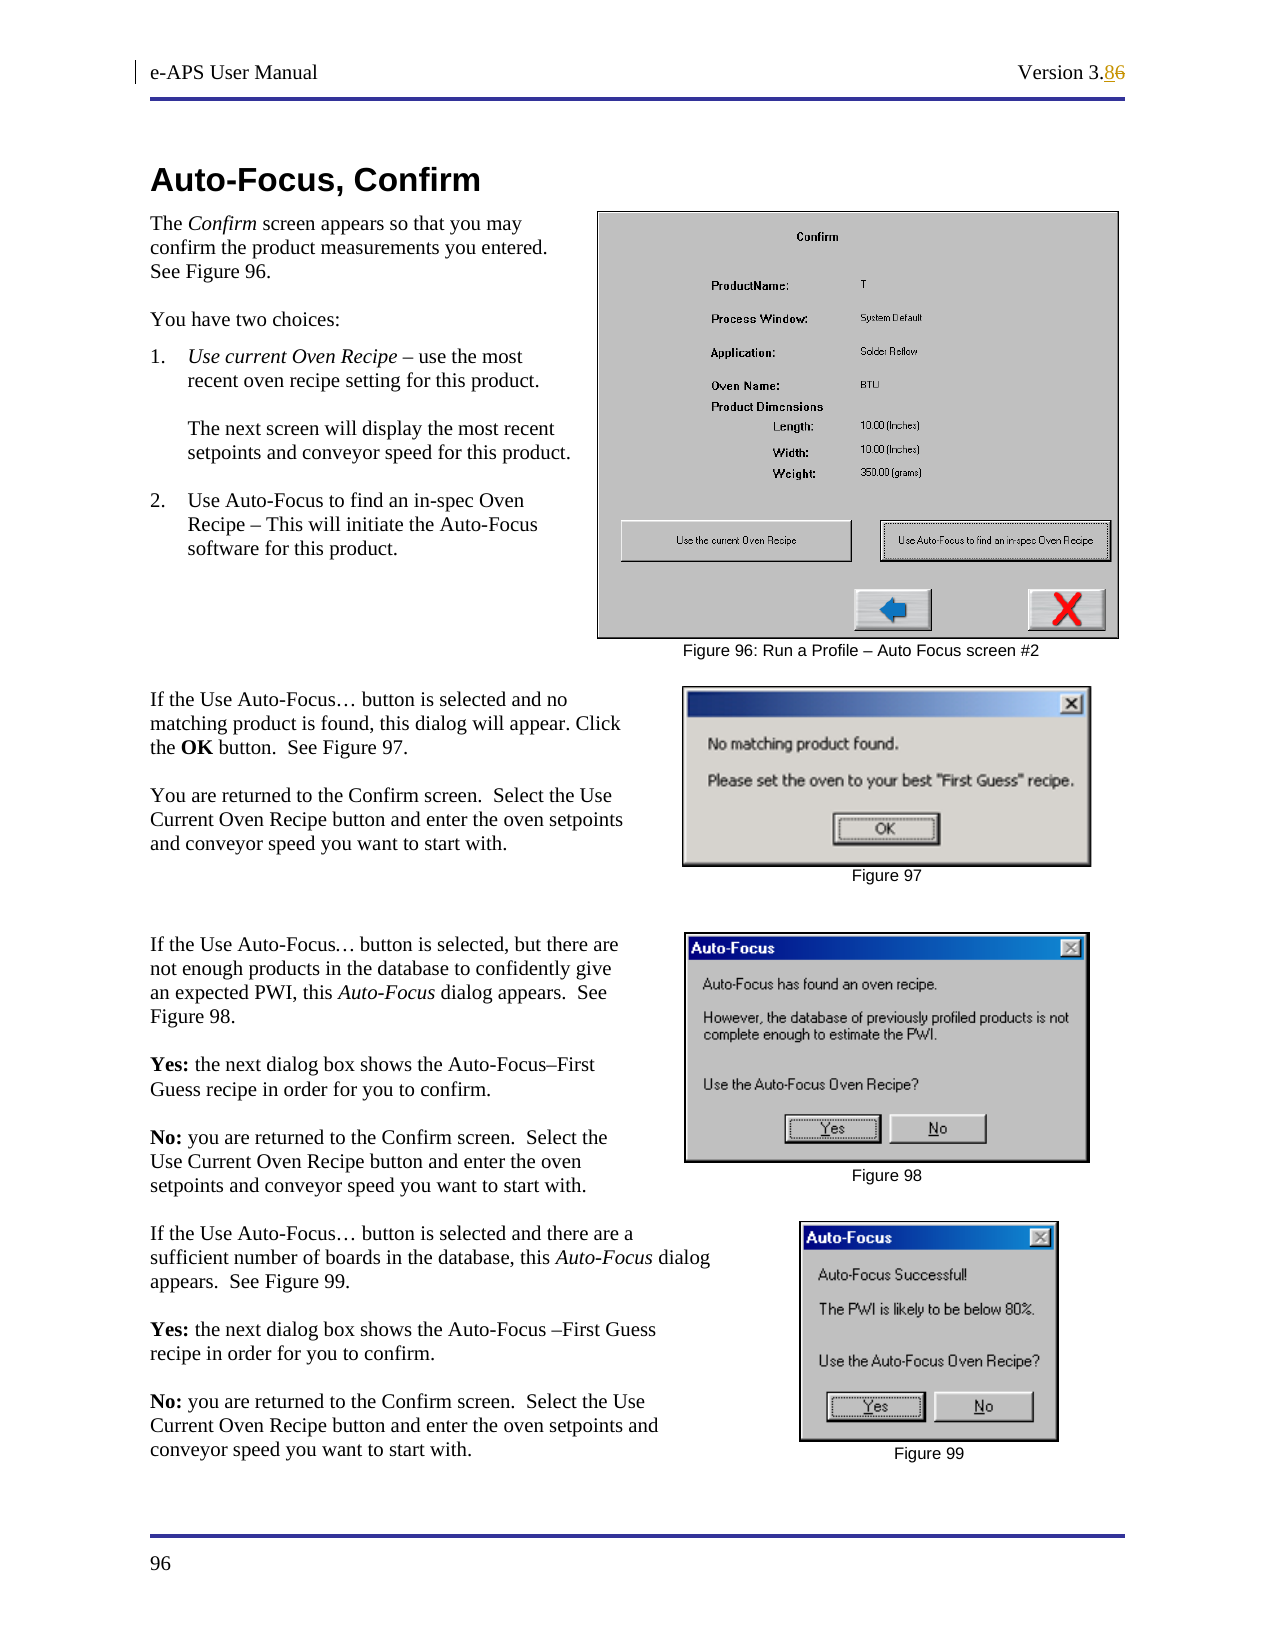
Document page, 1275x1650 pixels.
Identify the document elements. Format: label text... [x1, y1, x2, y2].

table_cell If the Use Auto-Focus… button is selected, but there are not enough products in the database to confidently give an expected PWI, this Auto-Focus dialog appears. See Figure 98. Yes: the next dialog box shows the Auto-Focus–First Guess recipe in order for you to confirm. No: you are returned to the Confirm screen. Select the Use Current Oven Recipe button and enter the oven setpoints and conveyor speed you want to start with. [139, 932, 637, 1197]
table_header Figure 97 [638, 686, 1136, 932]
subtitle Auto-Focus, Confirm [150, 160, 1125, 198]
picture [682, 686, 1092, 867]
table_header Figure 96: Run a Profile – Auto Focus screen #2 [586, 211, 1136, 662]
picture [686, 934, 1088, 1162]
table_header The Confirm screen appears so that you may confirm the product measurements you entered. See Figure 96. You have two choices: Use current Oven Recipe – use the most recent oven recipe setting for this product. The next screen will display the most recent setpoints and conveyor speed for this product. Use Auto-Focus to find an in-spec Oven Recipe – This will initiate the Auto-Focus software for this product. [139, 211, 586, 662]
table_header If the Use Auto-Focus… button is selected and there are a sufficient number of boards in the database, this Auto-Focus dialog appears. See Figure 99. Yes: the next dialog box shows the Auto-Focus –First Guess recipe in order for you to confirm. No: you are returned to the Confirm screen. Select the Use Current Oven Recipe button and enter the oven setpoints and conveyor speed you want to start with. [139, 1221, 722, 1465]
picture [801, 1222, 1057, 1440]
picture [598, 212, 1118, 638]
table_cell Figure 98 [638, 932, 1136, 1197]
table_header Figure 99 [722, 1221, 1136, 1465]
table_header If the Use Auto-Focus… button is selected and no matching product is found, this dialog will appear. Click the OK button. See Figure 97. You are returned to the Confirm screen. Select the Use Current Oven Recipe button and enter the oven setpoints and conveyor speed you want to start with. [139, 686, 637, 932]
